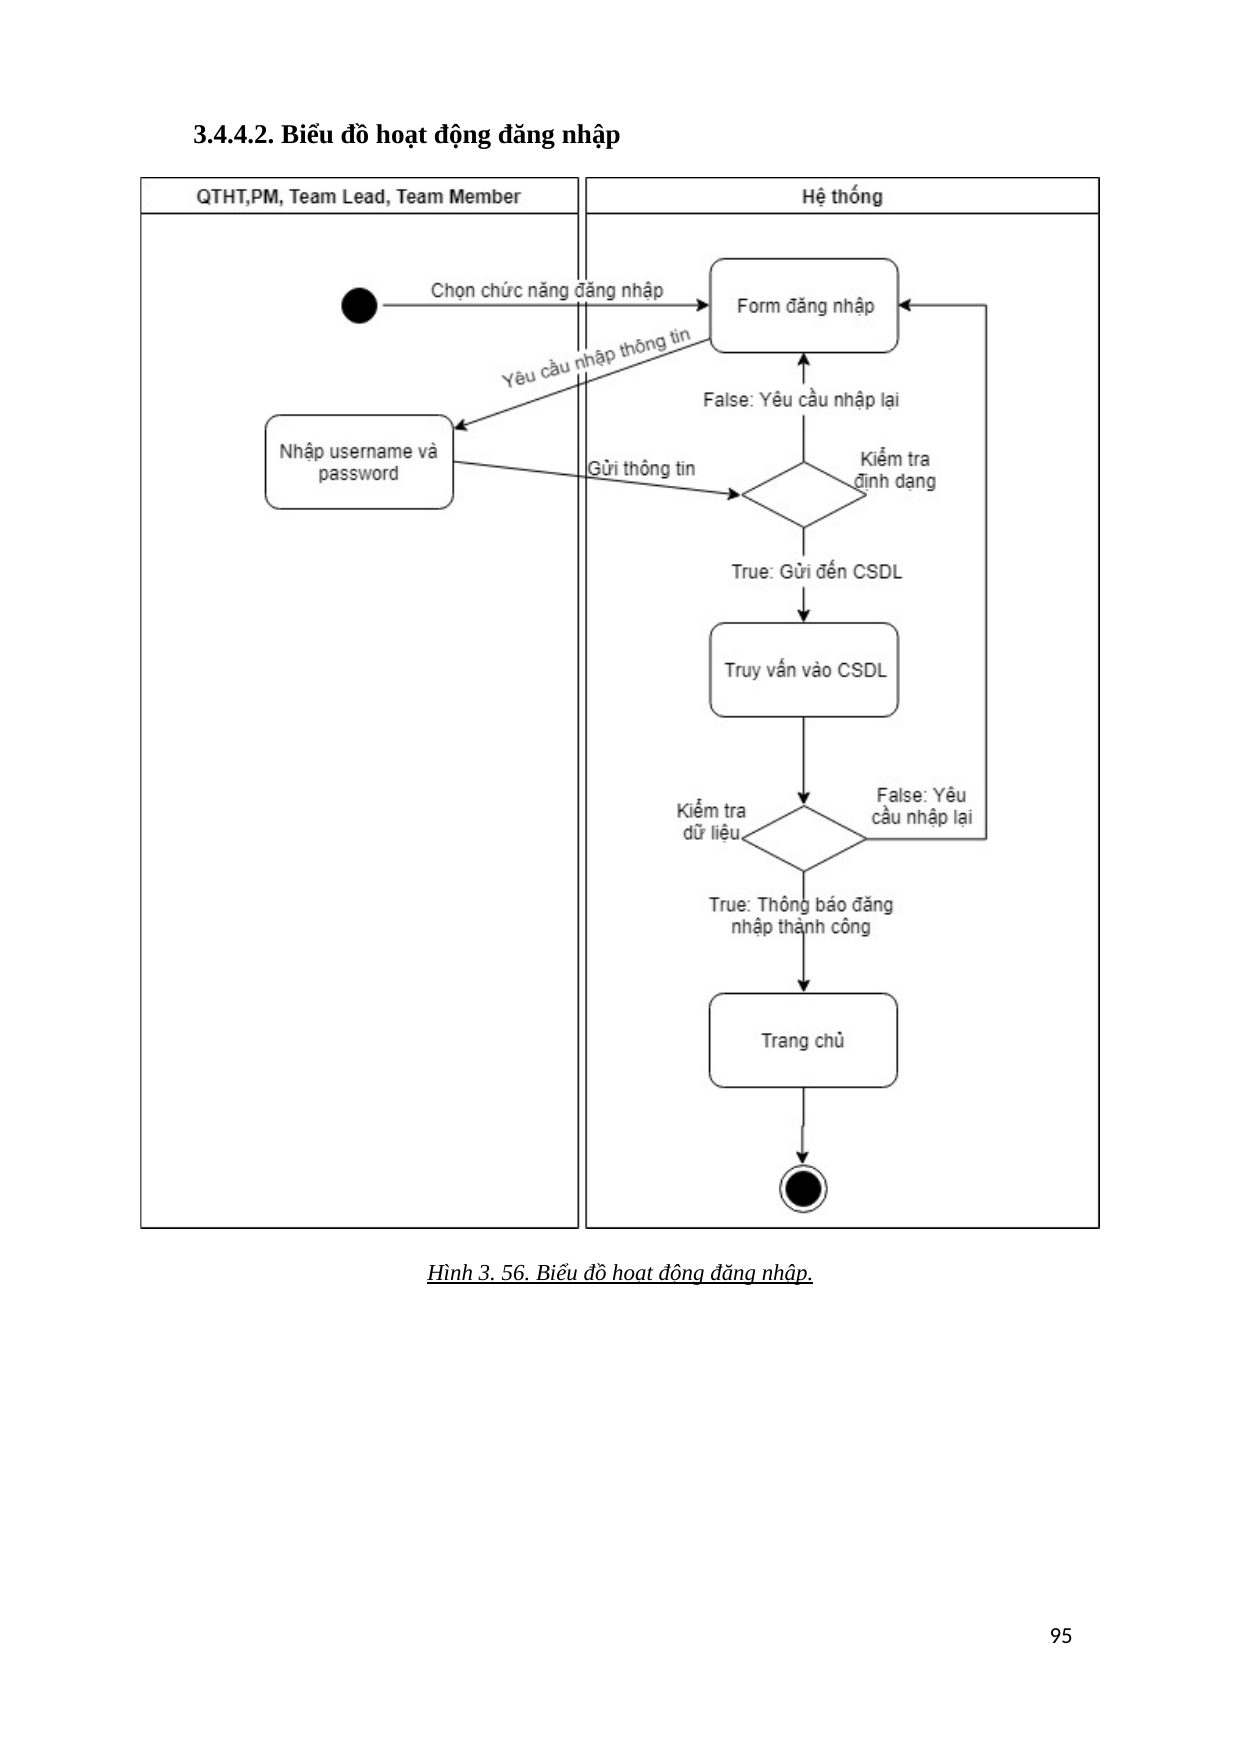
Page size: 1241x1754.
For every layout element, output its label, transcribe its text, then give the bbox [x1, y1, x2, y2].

subtitle 3.4.4.2. Biểu đồ hoạt động đăng nhập [118, 118, 1122, 149]
picture [140, 177, 1100, 1229]
